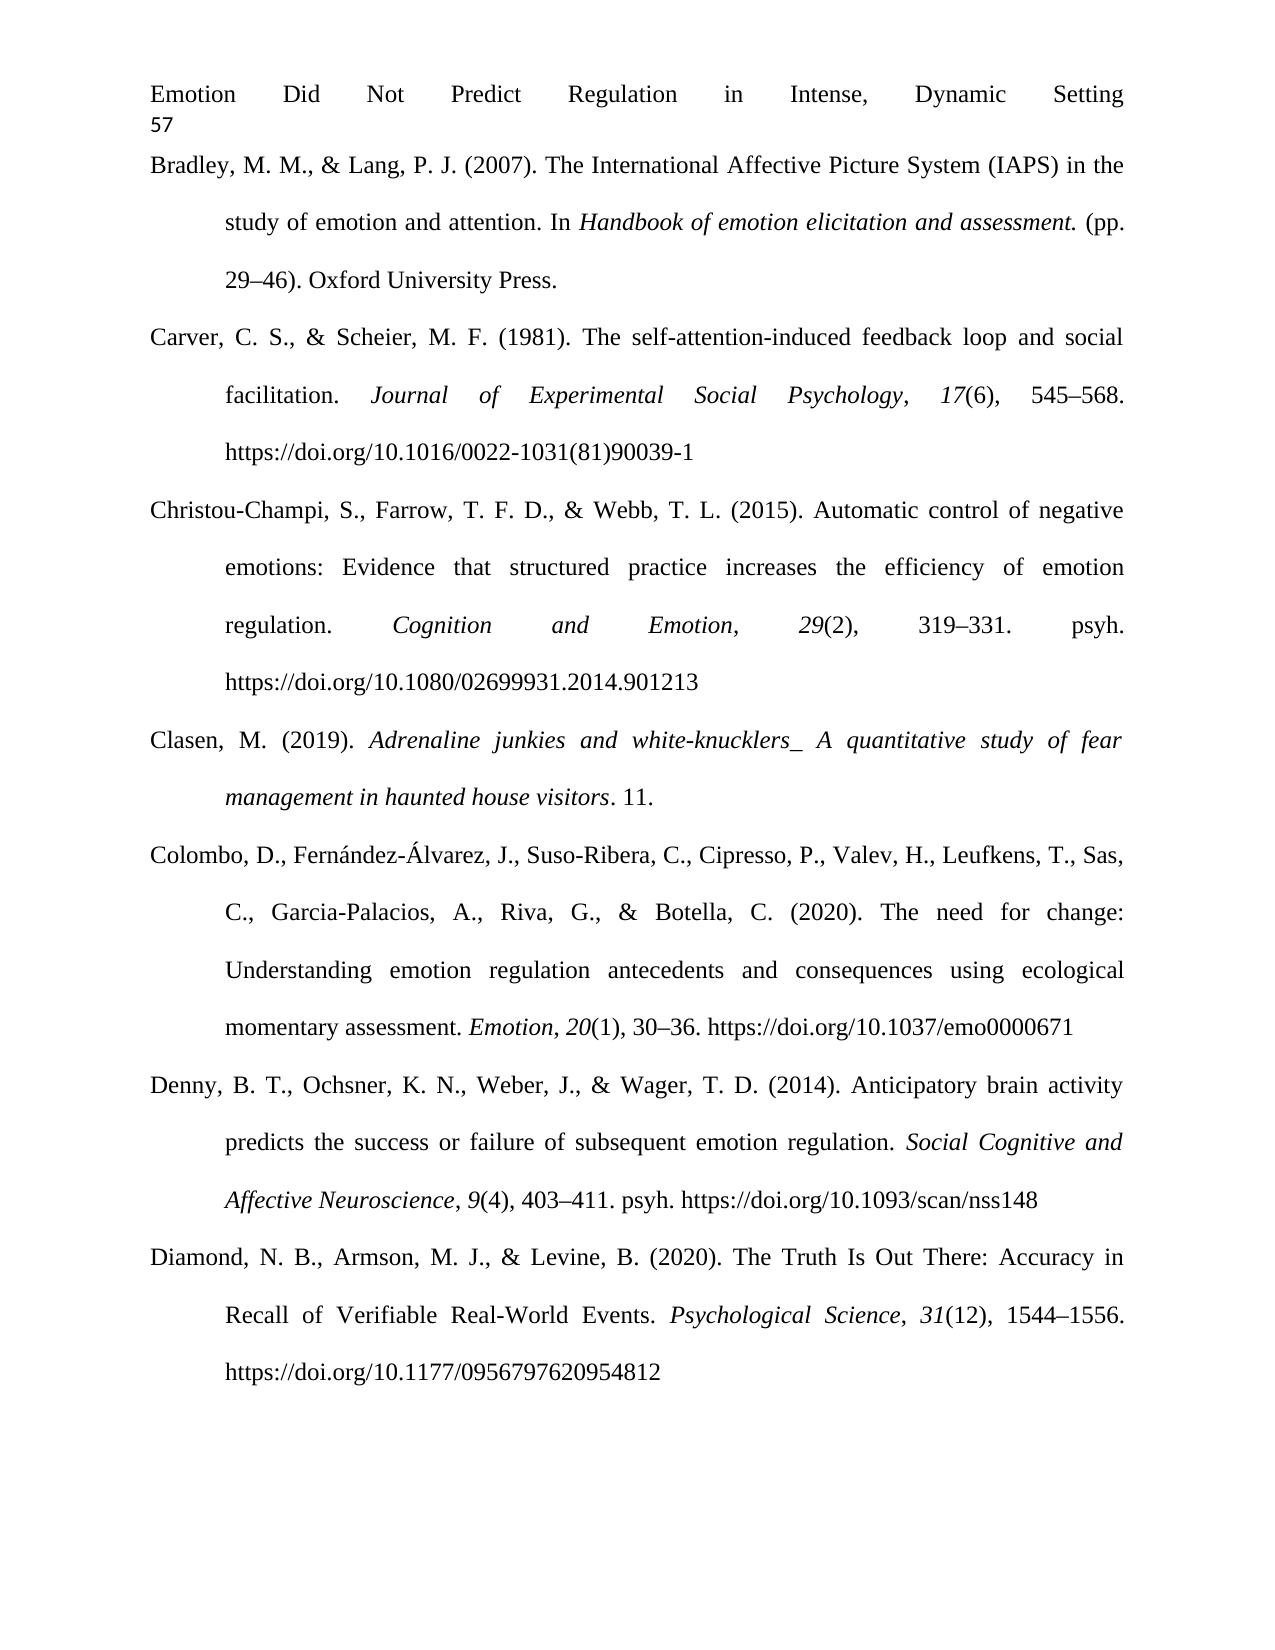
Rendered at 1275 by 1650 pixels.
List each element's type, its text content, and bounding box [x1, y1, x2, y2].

text Carver, C. S., & Scheier, M. F. (1981). The self-attention-induced feedback loop and social facilitation. Journal of Experimental Social Psychology, 17(6), 545–568. https://doi.org/10.1016/0022-1031(81)90039-1 [150, 322, 1125, 466]
text Clasen, M. (2019). Adrenaline junkies and white-knucklers_ A quantitative study of fear management in haunted house visitors. 11. [150, 725, 1125, 811]
text Christou-Champi, S., Farrow, T. F. D., & Webb, T. L. (2015). Automatic control of negative emotions: Evidence that structured practice increases the efficiency of emotion regulation. Cognition and Emotion, 29(2), 319–331. psyh. https://doi.org/10.1080/02699931.2014.901213 [150, 495, 1125, 696]
text Diamond, N. B., Armson, M. J., & Levine, B. (2020). The Truth Is Out There: Accuracy in Recall of Verifiable Real-World Events. Psychological Science, 31(12), 1544–1556. https://doi.org/10.1177/0956797620954812 [150, 1242, 1125, 1386]
text Denny, B. T., Ochsner, K. N., Weber, J., & Wager, T. D. (2014). Anticipatory brain activity predicts the success or failure of subsequent emotion regulation. Social Cognitive and Affective Neuroscience, 9(4), 403–411. psyh. https://doi.org/10.1093/scan/nss148 [150, 1070, 1125, 1214]
text Bradley, M. M., & Lang, P. J. (2007). The International Affective Picture System (IAPS) in the study of emotion and attention. In Handbook of emotion elicitation and assessment. (pp. 29–46). Oxford University Press. [150, 150, 1125, 294]
text Colombo, D., Fernández-Álvarez, J., Suso-Ribera, C., Cipresso, P., Valev, H., Leufkens, T., Sas, C., Garcia-Palacios, A., Riva, G., & Botella, C. (2020). The need for change: Understanding emotion regulation antecedents and consequences using ecological momentary assessment. Emotion, 20(1), 30–36. https://doi.org/10.1037/emo0000671 [150, 840, 1125, 1041]
